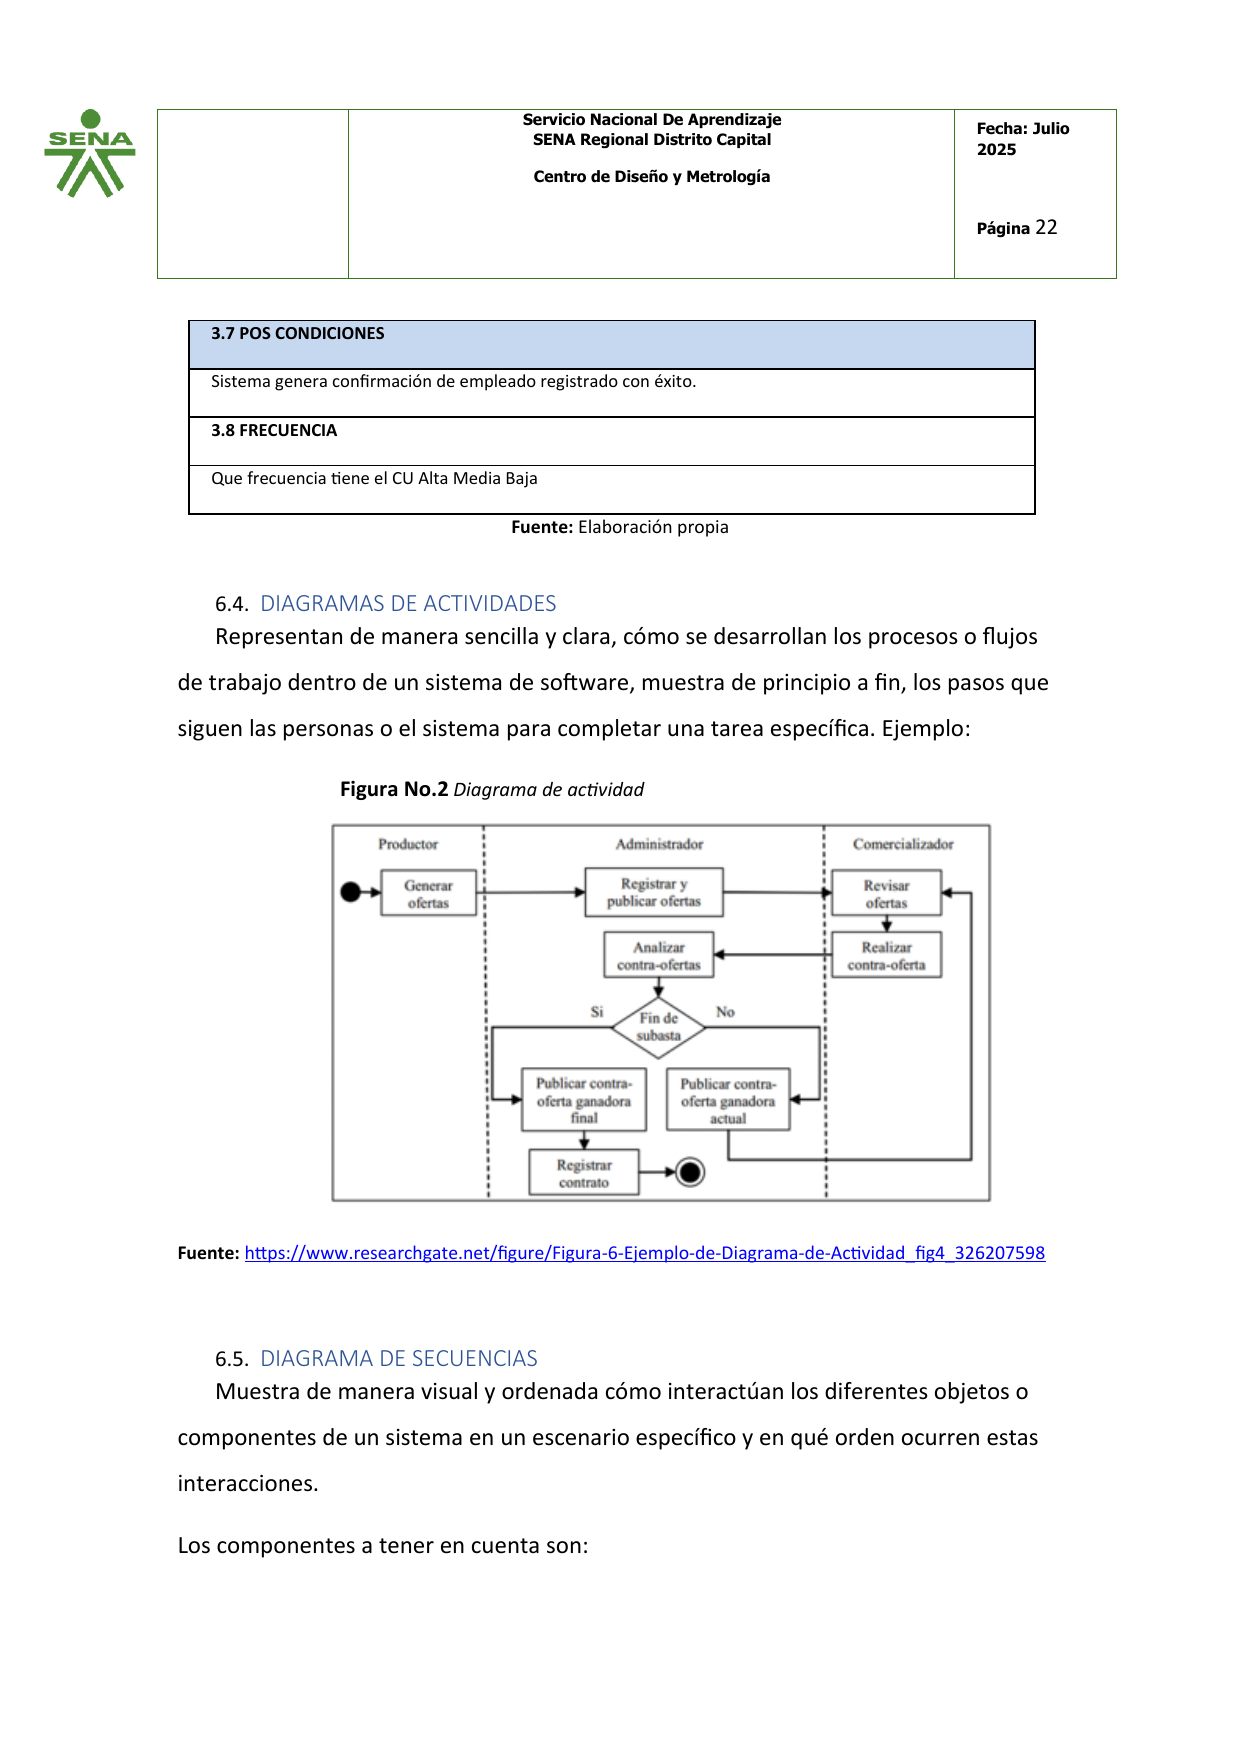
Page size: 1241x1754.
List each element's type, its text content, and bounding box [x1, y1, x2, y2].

text Muestra de manera visual y ordenada cómo interactúan los diferentes objetos o componentes de un sistema en un escenario específico y en qué orden ocurren estas interacciones. [177, 1375, 1063, 1497]
subtitle DIAGRAMAS DE ACTIVIDADES [215, 587, 1063, 618]
subtitle DIAGRAMA DE SECUENCIAS [215, 1342, 1063, 1373]
table_cell Sistema genera confirmación de empleado registrado con éxito. [190, 370, 1034, 416]
text Figura No.2 Diagrama de actividad [340, 774, 1063, 802]
picture [44, 109, 136, 198]
table_cell Que frecuencia tiene el CU Alta Media Baja [190, 466, 1034, 513]
text Representan de manera sencilla y clara, cómo se desarrollan los procesos o flujos de trabajo dentro de un sistema de software, muestra de principio a fin, los pasos que siguen las personas o el sistema para completar una tarea específica. Ejemplo: [177, 620, 1063, 742]
text Fuente: Elaboración propia [177, 514, 1063, 539]
text Los componentes a tener en cuenta son: [177, 1529, 1063, 1559]
text Fuente: https://www.researchgate.net/figure/Figura-6-Ejemplo-de-Diagrama-de-Actividad_fig4_326207598 [177, 1240, 1063, 1264]
picture [327, 816, 1001, 1213]
table_cell 3.8 FRECUENCIA [190, 418, 1034, 464]
table_cell 3.7 POS CONDICIONES [190, 321, 1034, 368]
